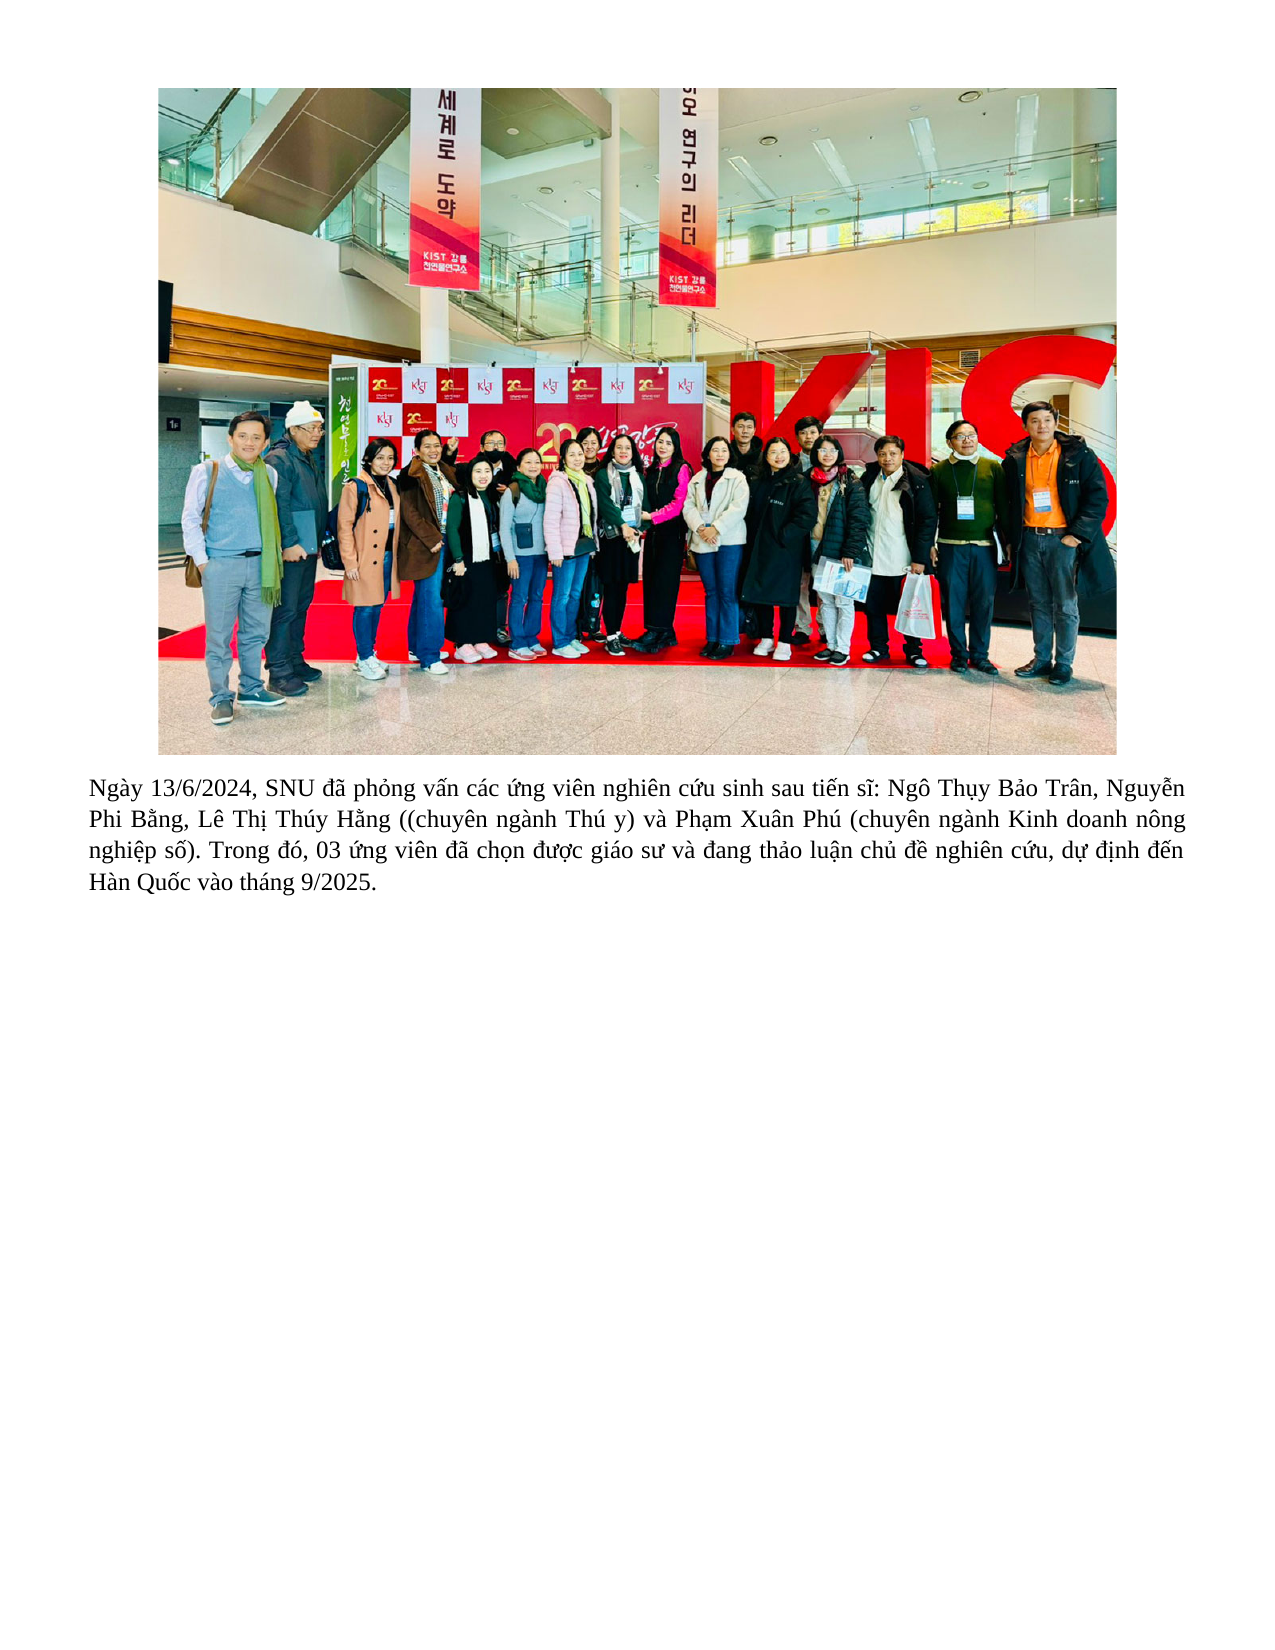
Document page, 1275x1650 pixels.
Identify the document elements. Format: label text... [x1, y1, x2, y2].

picture [158, 88, 1117, 755]
text Ngày 13/6/2024, SNU đã phỏng vấn các ứng viên nghiên cứu sinh sau tiến sĩ: Ngô Thụy Bảo Trân, Nguyễn Phi Bằng, Lê Thị Thúy Hằng ((chuyên ngành Thú y) và Phạm Xuân Phú (chuyên ngành Kinh doanh nông nghiệp số). Trong đó, 03 ứng viên đã chọn được giáo sư và đang thảo luận chủ đề nghiên cứu, dự định đến Hàn Quốc vào tháng 9/2025. [89, 773, 1186, 895]
